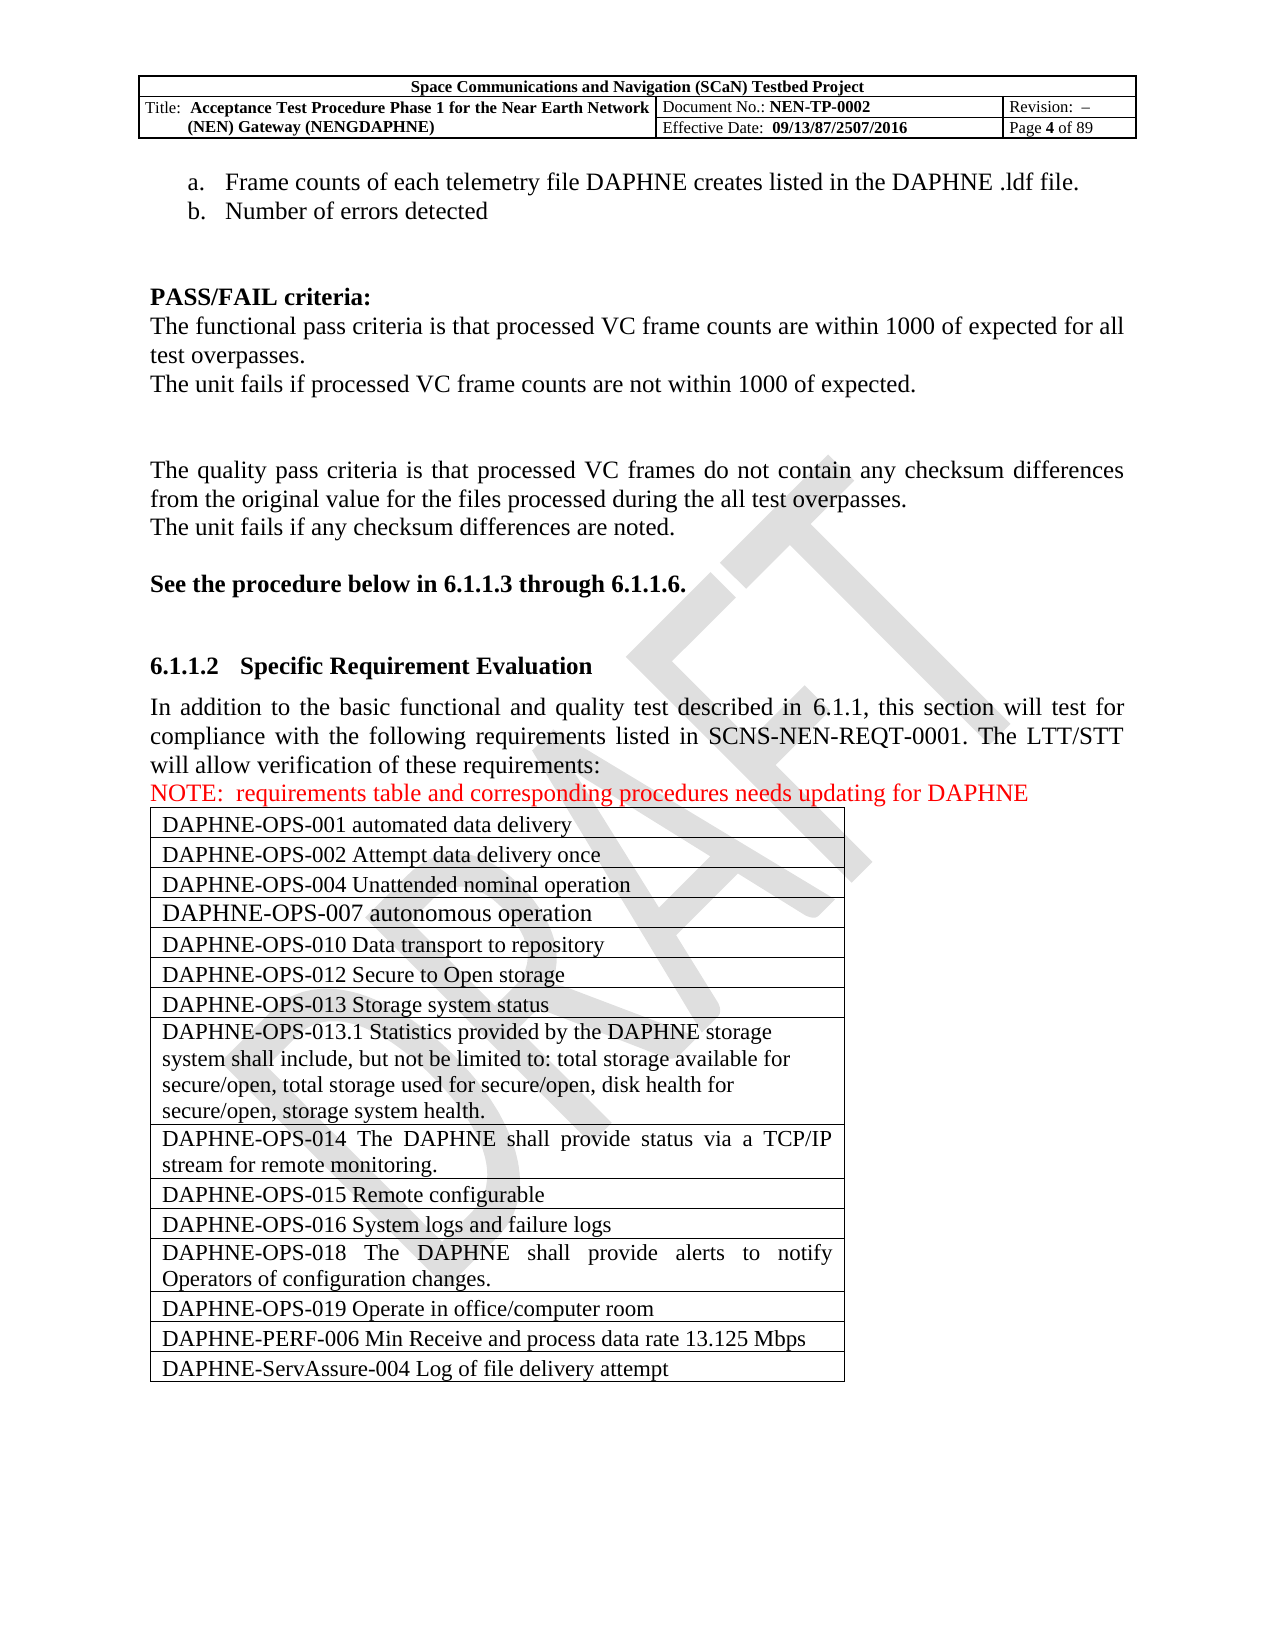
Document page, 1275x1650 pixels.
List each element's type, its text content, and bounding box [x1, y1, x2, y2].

table_cell -OPS-019 Operate in office/computer room [151, 1292, 844, 1321]
text The functional pass criteria is that processed VC frame counts are within 1000 of expected for all test overpasses. [150, 311, 1125, 369]
text The unit fails if processed VC frame counts are not within 1000 of expected. [150, 369, 1125, 397]
table_cell -OPS-004 Unattended nominal operation [151, 868, 844, 897]
table_cell -OPS-012 Secure to Open storage [151, 958, 844, 987]
table_cell [151, 1239, 844, 1291]
table_cell -OPS-002 Attempt data delivery once [151, 838, 844, 867]
subtitle Specific Requirement Evaluation [150, 651, 1125, 680]
table_cell -OPS-015 Remote configurable [151, 1179, 844, 1207]
table_cell [151, 1018, 844, 1124]
table_cell -OPS-013 Storage system status [151, 988, 844, 1017]
text See the procedure below in through 6.1.1.6. [150, 569, 1125, 598]
list Number of errors detected [187, 196, 1125, 225]
table_cell [151, 898, 844, 927]
list counts of each telemetry file creates listed in the .ldf file. [187, 167, 1125, 196]
table_cell -ServAssure-004 Log of file delivery attempt [151, 1352, 844, 1381]
table_cell -PERF-006 Min Receive and process data rate 13.125 Mbps [151, 1322, 844, 1351]
table_cell -OPS-016 System logs and failure logs [151, 1209, 844, 1237]
text The unit fails if any checksum differences are noted. [150, 512, 1125, 541]
text In addition to the basic functional and quality test described in 6.1.1, this section will test for compliance with the following requirements listed in SCNS-NEN-REQT-0001. The LTT/STT will allow verification of these requirements: [150, 692, 1125, 778]
table_cell [151, 1125, 844, 1177]
table_cell -OPS-010 Data transport to repository [151, 928, 844, 957]
text The quality pass criteria is that processed VC frames do not contain any checksum differences from the original value for the files processed during the all test overpasses. [150, 455, 1125, 512]
table_header -OPS-001 automated data delivery [151, 808, 844, 837]
